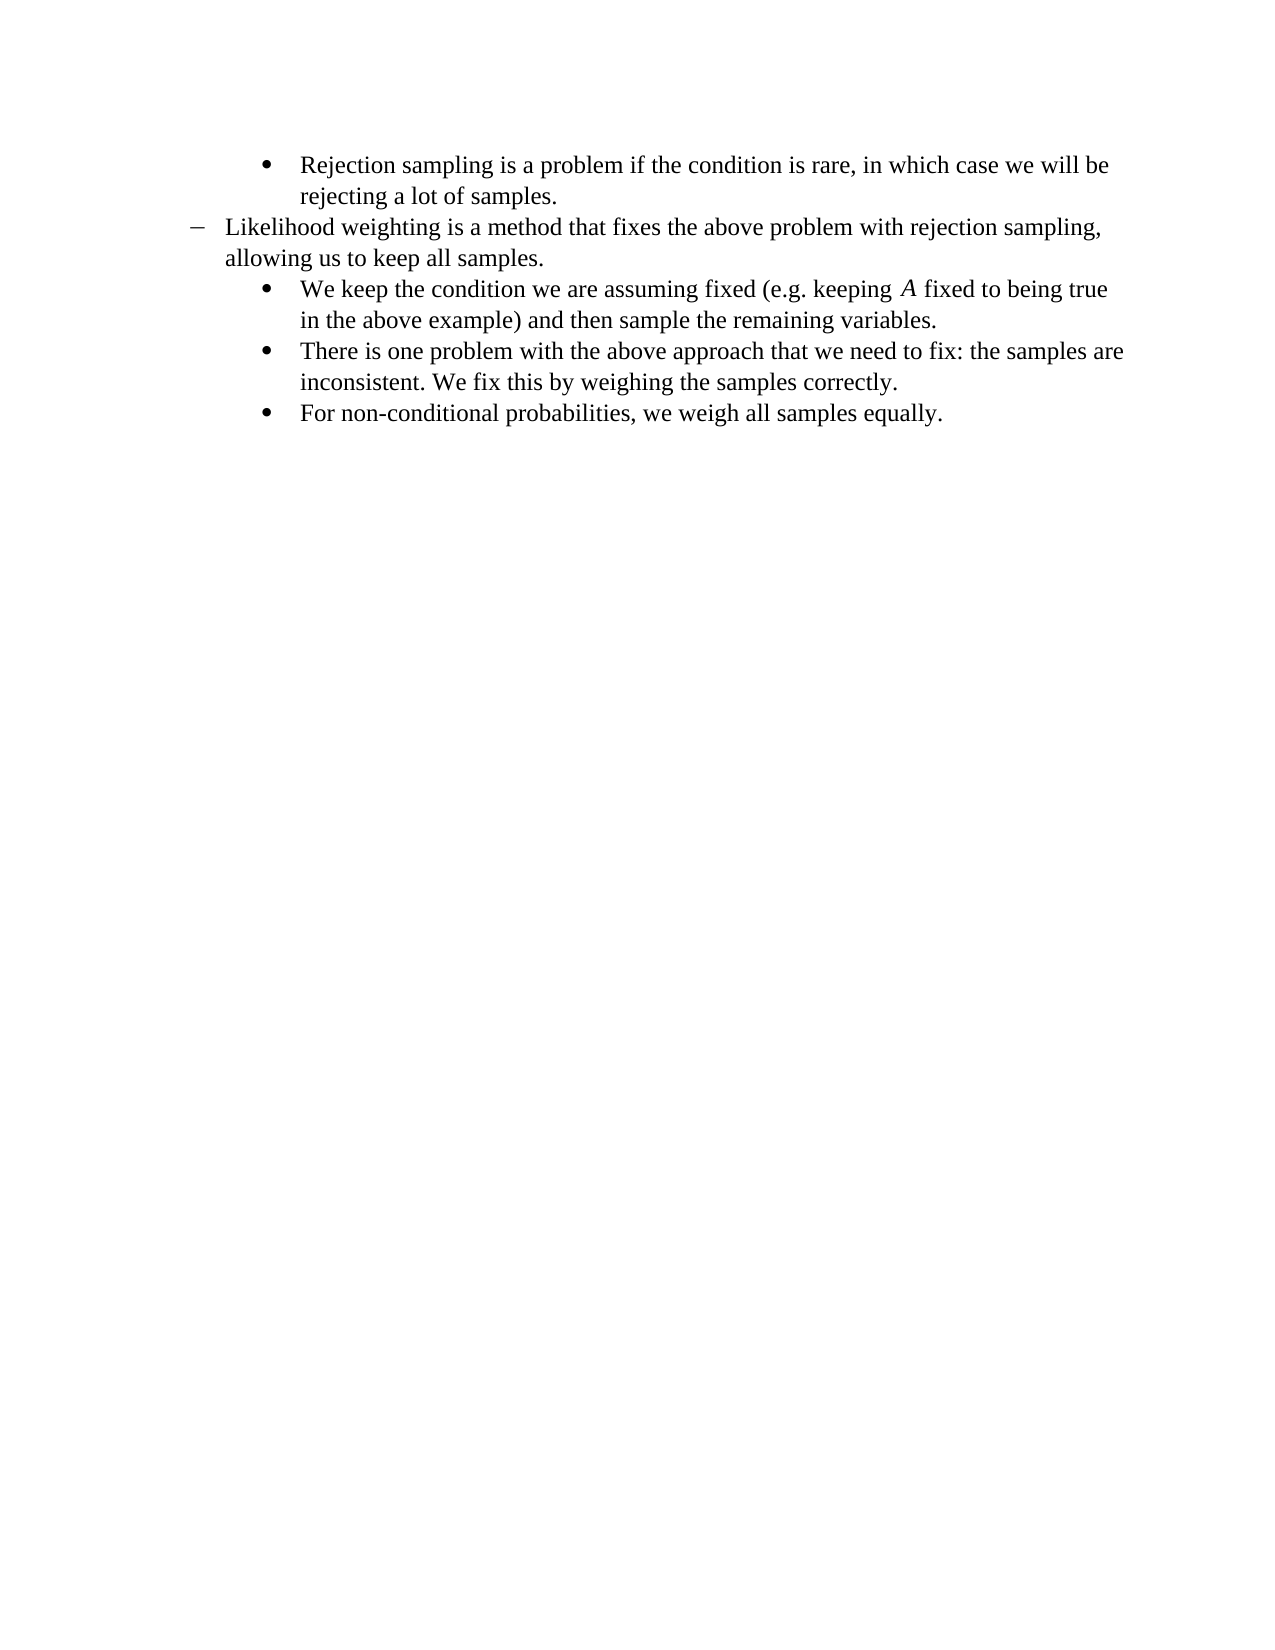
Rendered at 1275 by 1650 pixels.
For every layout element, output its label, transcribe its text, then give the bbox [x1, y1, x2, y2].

list We keep the condition we are assuming fixed (e.g. keeping fixed to being true in the above example) and then sample the remaining variables. [262, 274, 1125, 334]
list Likelihood weighting is a method that fixes the above problem with rejection sampling, allowing us to keep all samples. [187, 212, 1125, 272]
list Rejection sampling is a problem if the condition is rare, in which case we will be rejecting a lot of samples. [262, 150, 1125, 210]
list There is one problem with the above approach that we need to fix: the samples are inconsistent. We fix this by weighing the samples correctly. [262, 336, 1125, 396]
list For non-conditional probabilities, we weigh all samples equally. [262, 398, 1125, 427]
